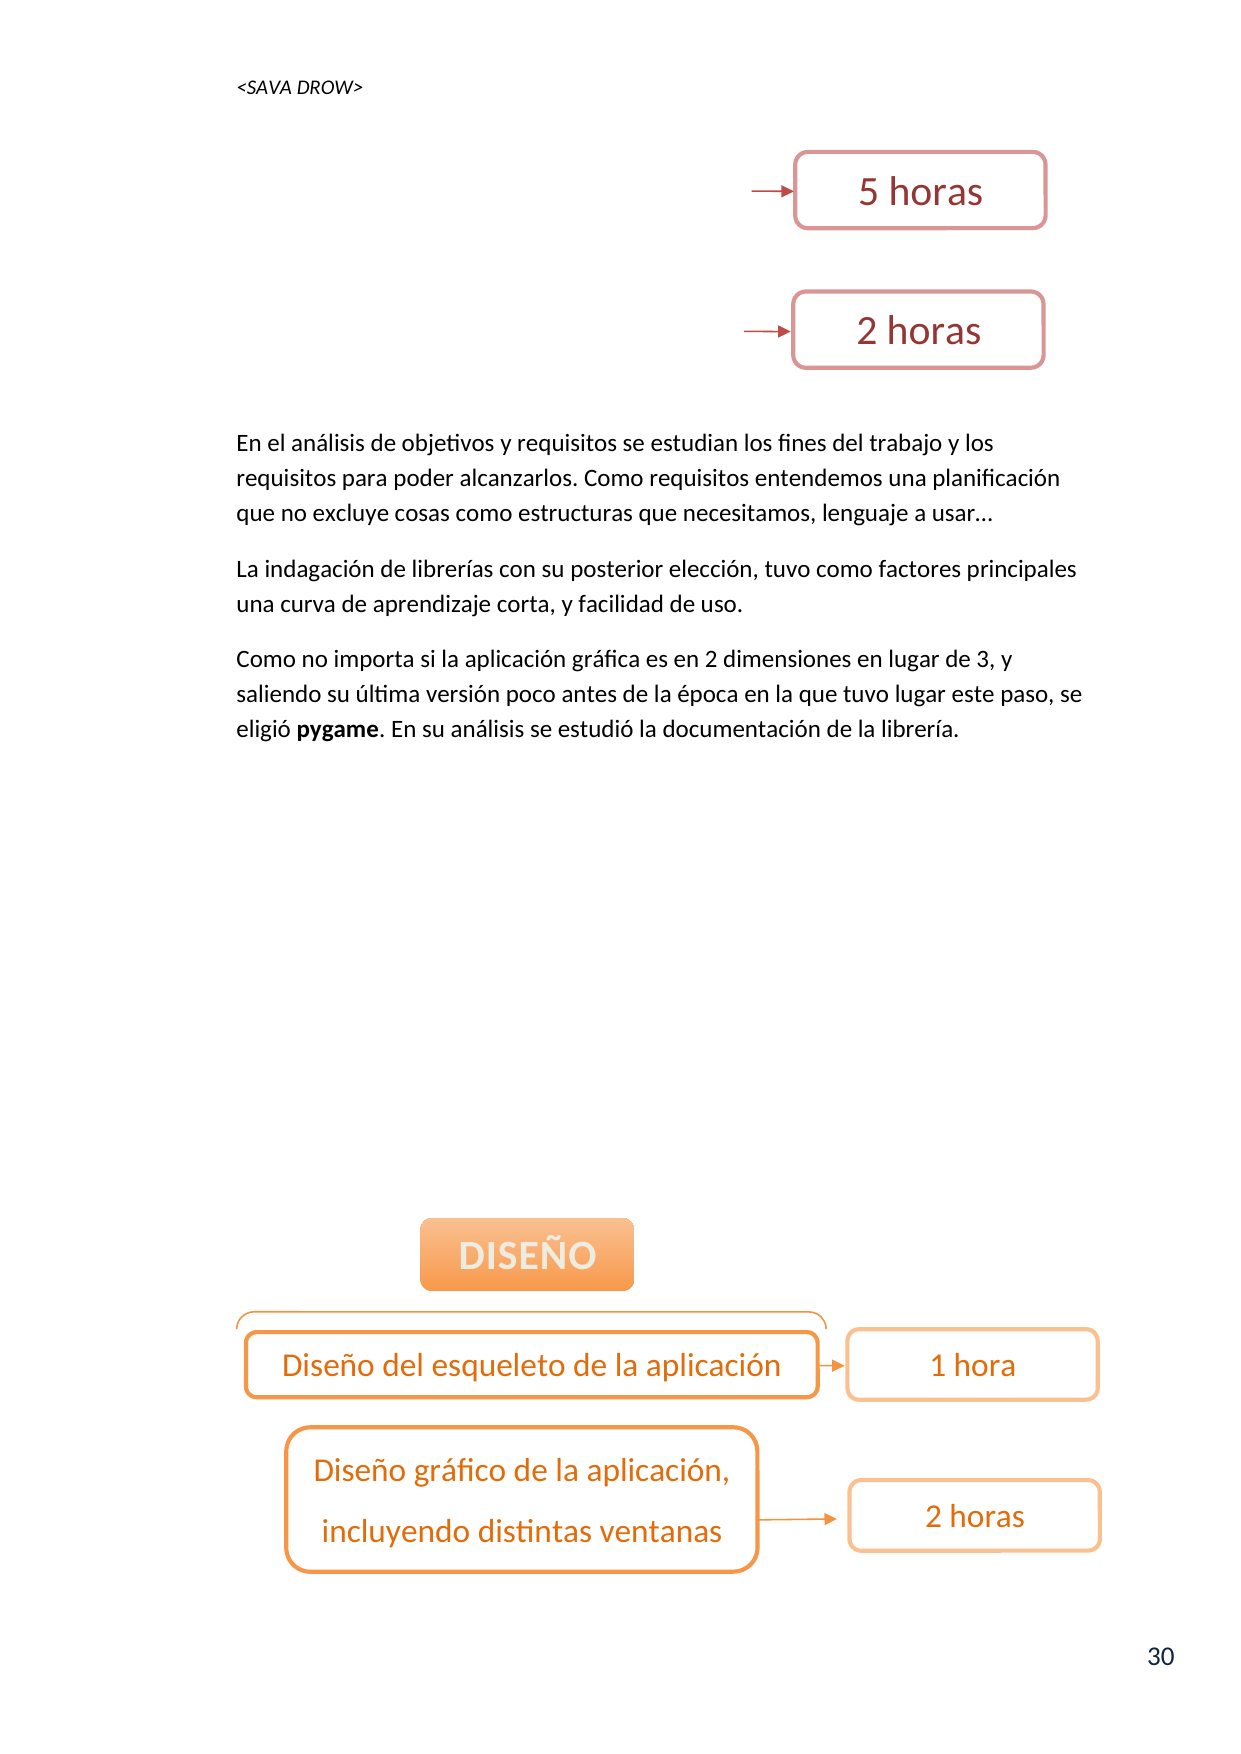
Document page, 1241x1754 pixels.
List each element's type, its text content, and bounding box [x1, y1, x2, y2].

text Como no importa si la aplicación gráfica es en 2 dimensiones en lugar de 3, y saliendo su última versión poco antes de la época en la que tuvo lugar este paso, se eligió pygame. En su análisis se estudió la documentación de la librería. [236, 643, 1092, 744]
text La indagación de librerías con su posterior elección, tuvo como factores principales una curva de aprendizaje corta, y facilidad de uso. [236, 553, 1092, 618]
text En el análisis de objetivos y requisitos se estudian los fines del trabajo y los requisitos para poder alcanzarlos. Como requisitos entendemos una planificación que no excluye cosas como estructuras que necesitamos, lenguaje a usar… [236, 427, 1092, 527]
